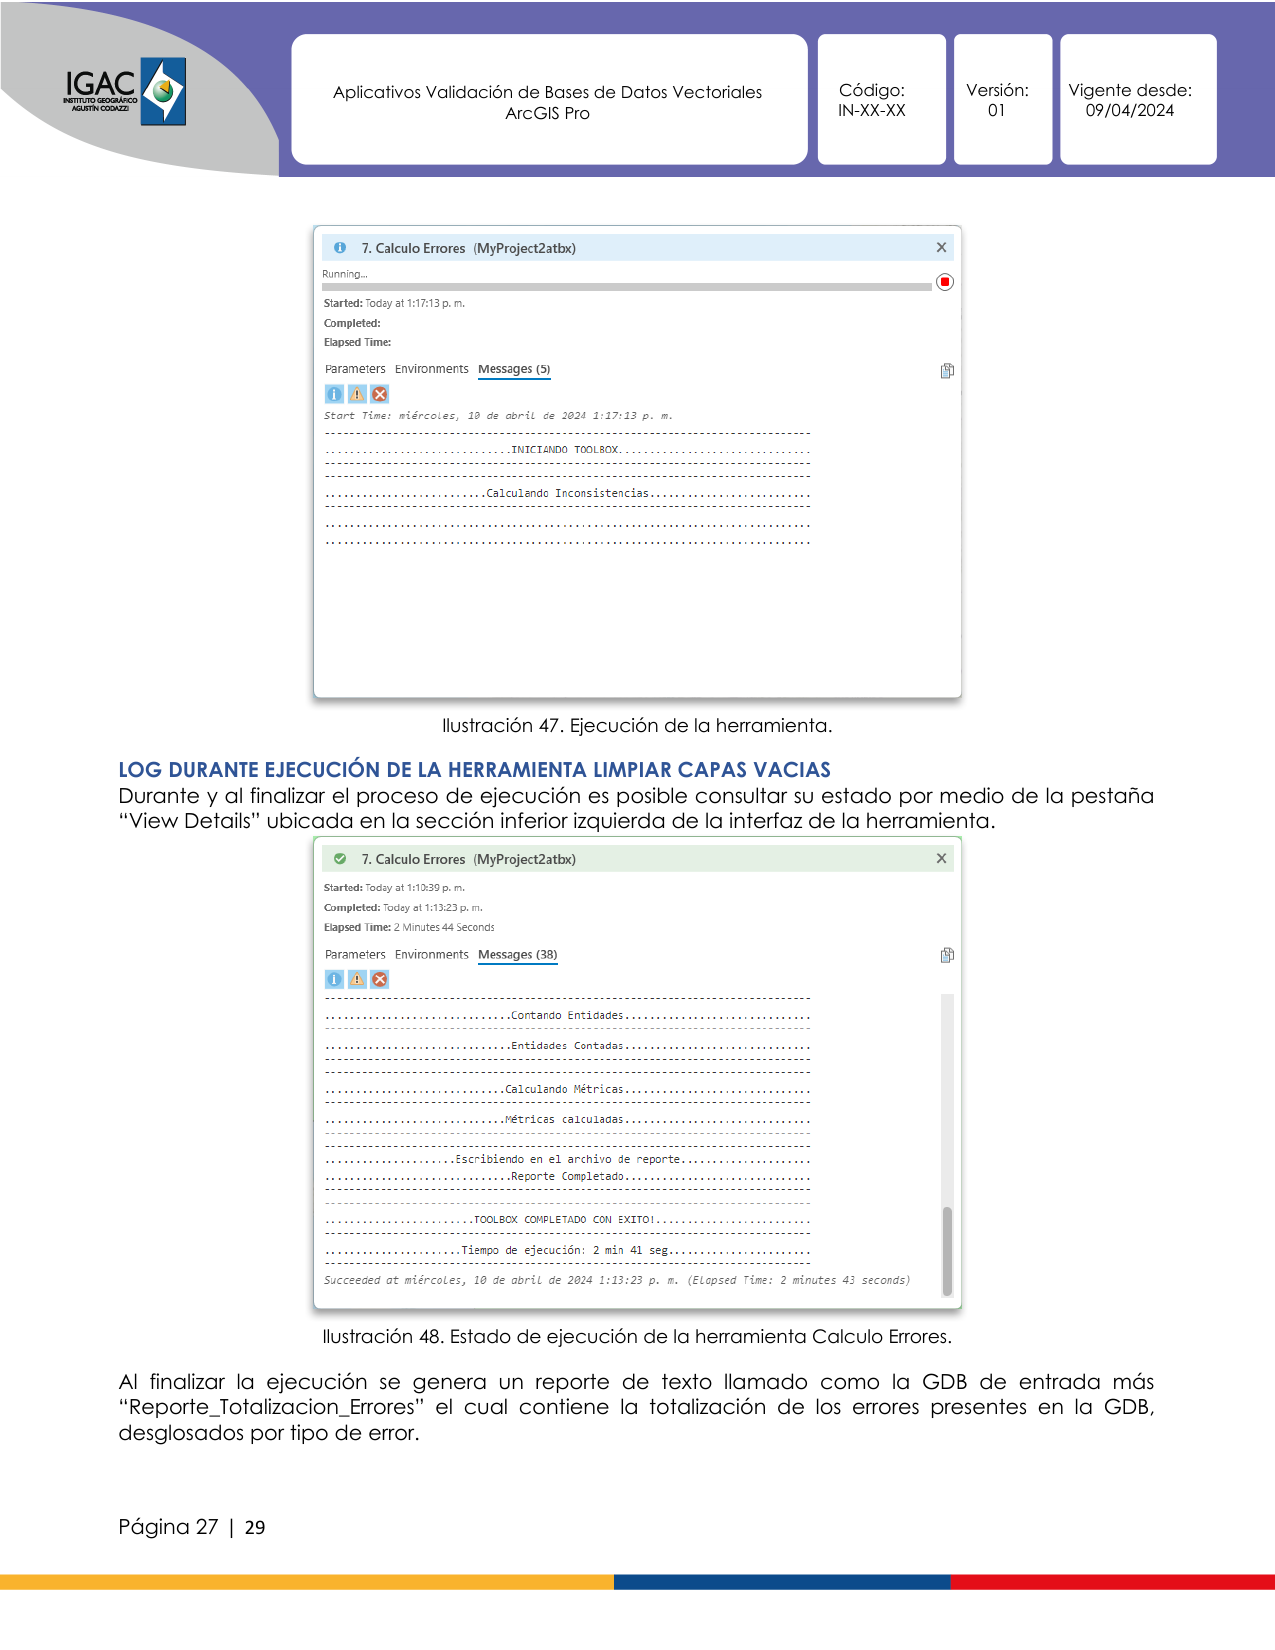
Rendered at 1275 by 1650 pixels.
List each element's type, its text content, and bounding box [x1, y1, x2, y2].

picture [313, 836, 962, 1309]
text Ilustración 47. Ejecución de la herramienta. [118, 713, 1157, 736]
text Al finalizar la ejecución se genera un reporte de texto llamado como la GDB de entrada más “Reporte_Totalizacion_Errores” el cual contiene la totalización de los errores presentes en la GDB, desglosados por tipo de error. [118, 1368, 1157, 1445]
picture [0, 2, 1275, 177]
text Durante y al finalizar el proceso de ejecución es posible consultar su estado por medio de la pestaña “View Details” ubicada en la sección inferior izquierda de la interfaz de la herramienta. [118, 782, 1157, 833]
picture [0, 1574, 1275, 1590]
picture [313, 225, 962, 698]
text Ilustración 48. Estado de ejecución de la herramienta Calculo Errores. [118, 1324, 1157, 1347]
subtitle LOG DURANTE EJECUCIÓN DE LA HERRAMIENTA LIMPIAR CAPAS VACIAS [118, 757, 1157, 782]
